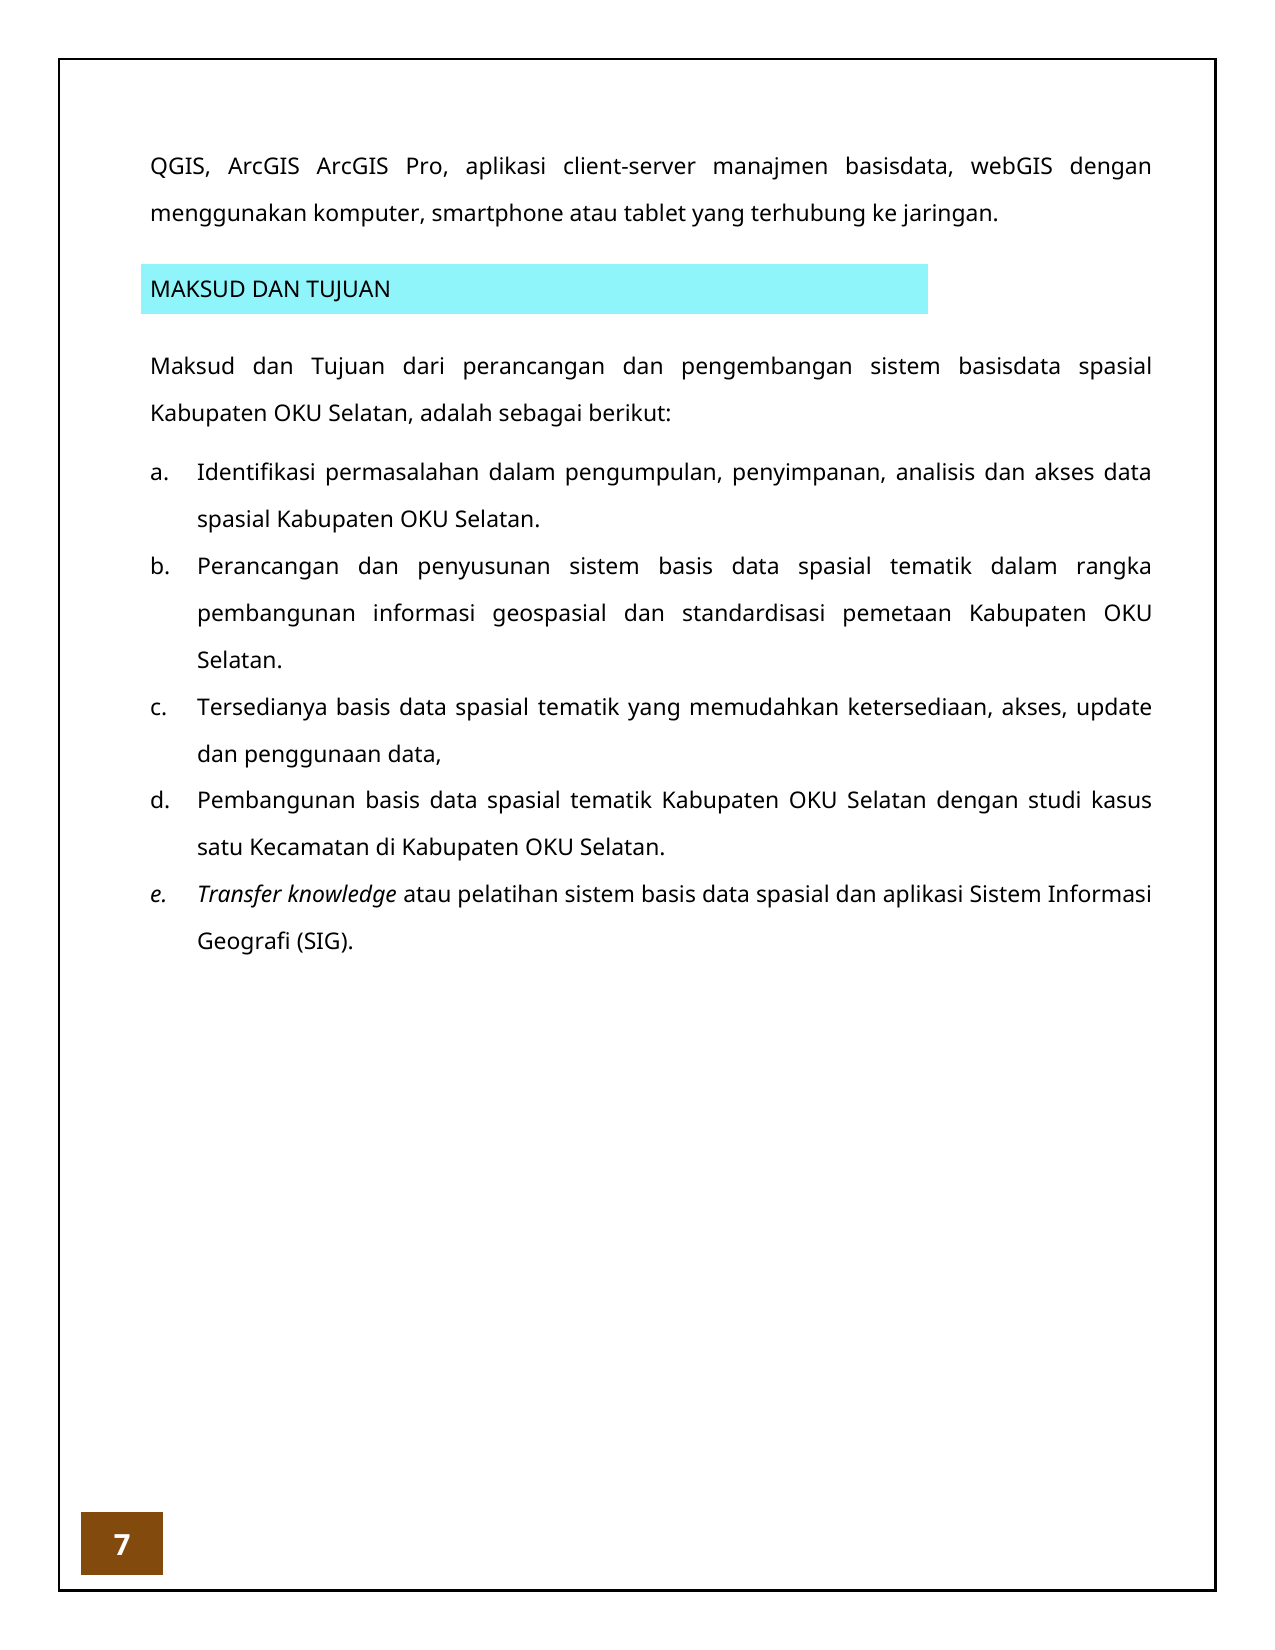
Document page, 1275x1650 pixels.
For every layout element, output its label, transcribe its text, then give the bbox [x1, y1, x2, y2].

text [150, 150, 1153, 228]
list Pembangunan basis data spasial tematik Kabupaten OKU Selatan dengan studi kasus satu Kecamatan di Kabupaten OKU Selatan. [150, 784, 1153, 862]
text Maksud dan Tujuan dari perancangan dan pengembangan sistem basisdata spasial Kabupaten OKU Selatan, adalah sebagai berikut: [150, 350, 1153, 428]
list Perancangan dan penyusunan sistem basis data spasial tematik dalam rangka pembangunan informasi geospasial dan standardisasi pemetaan Kabupaten OKU Selatan. [150, 550, 1153, 675]
subtitle Maksud dan Tujuan [142, 266, 927, 313]
list Transfer knowledge atau pelatihan sistem basis data spasial dan aplikasi Sistem Informasi Geografi (SIG). [150, 878, 1153, 956]
list Identifikasi permasalahan dalam pengumpulan, penyimpanan, analisis dan akses data spasial Kabupaten OKU Selatan. [150, 456, 1153, 534]
list Tersedianya basis data spasial tematik yang memudahkan ketersediaan, akses, update dan penggunaan data, [150, 691, 1153, 769]
